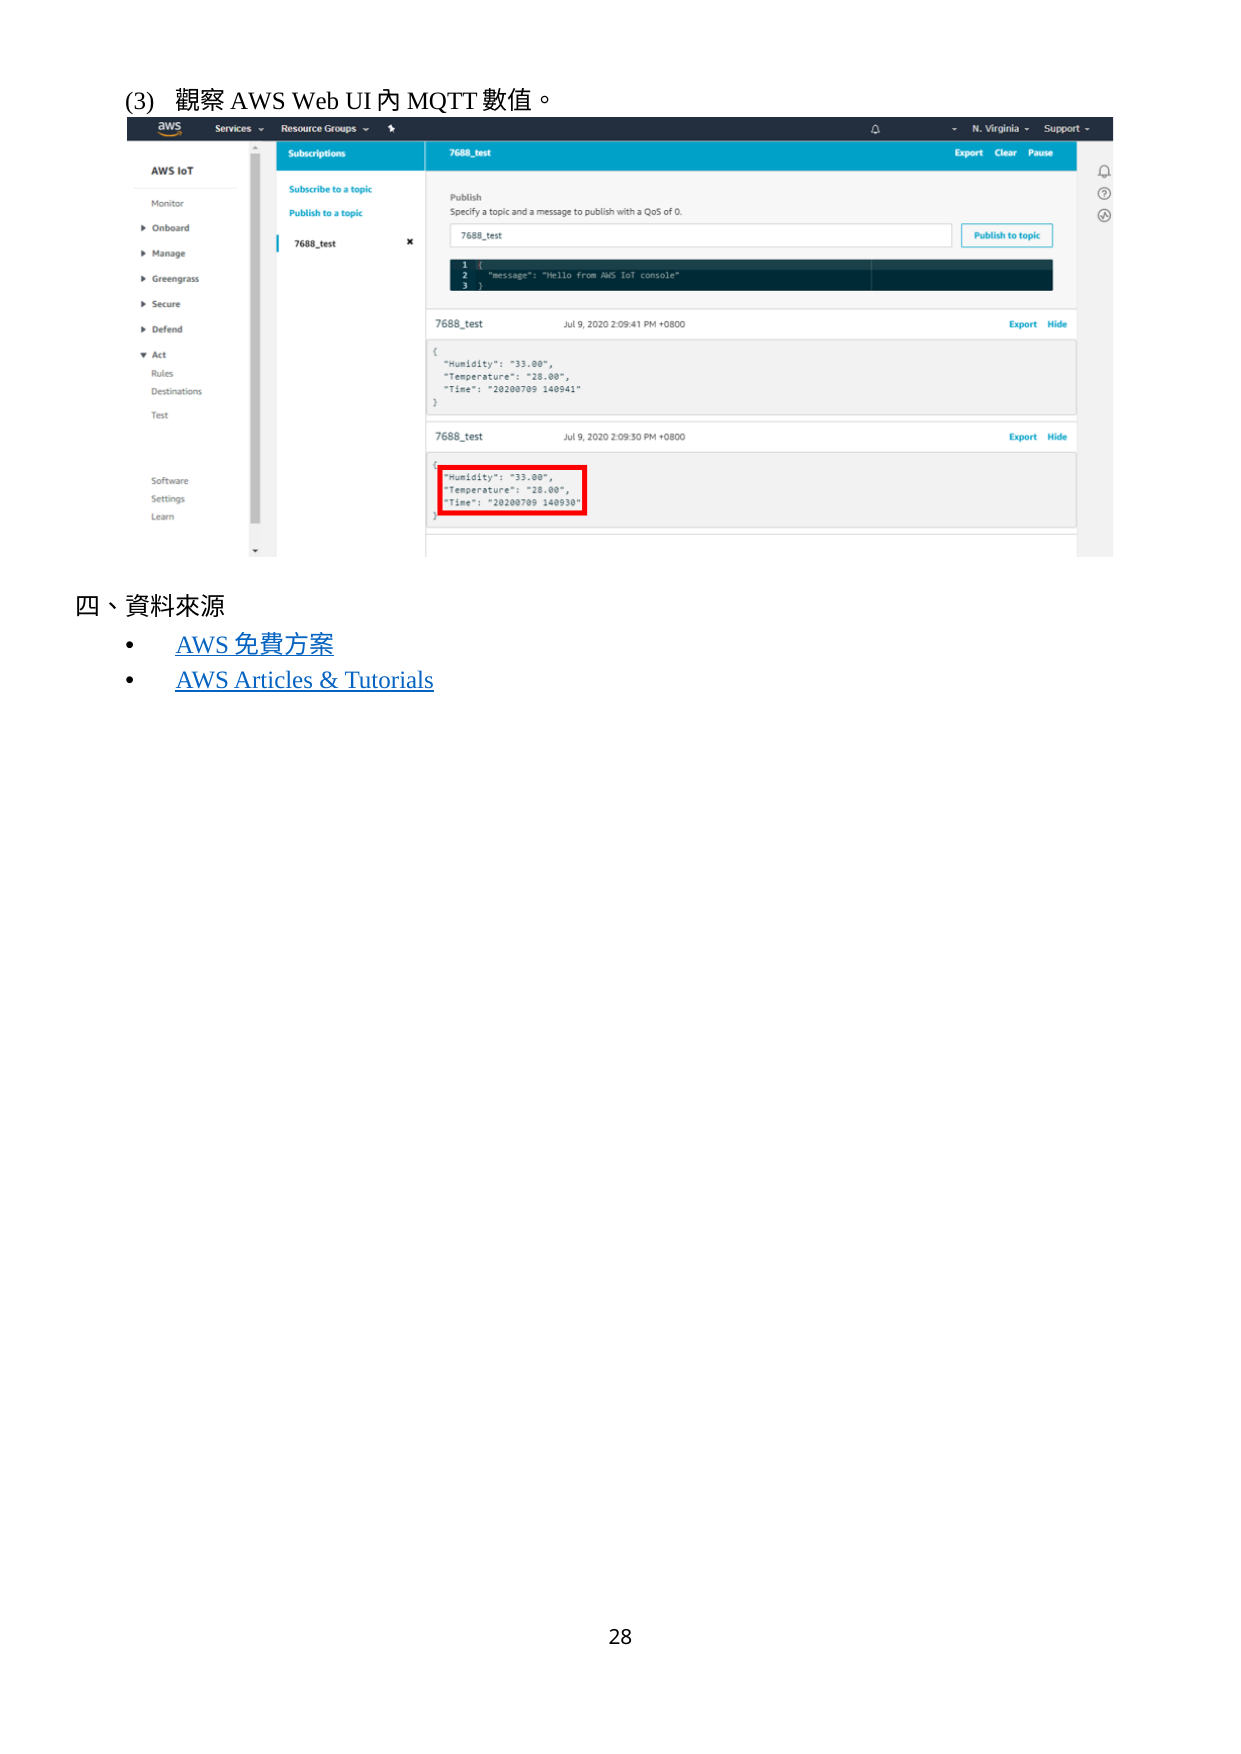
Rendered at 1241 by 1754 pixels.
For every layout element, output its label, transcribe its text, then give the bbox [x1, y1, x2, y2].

list 觀察AWS Web UI內MQTT數值。 [125, 80, 1165, 117]
list AWS Articles & Tutorials [125, 661, 1165, 698]
list AWS免費方案 [125, 623, 1165, 661]
picture [127, 117, 1114, 558]
list 資料來源 [75, 586, 1165, 623]
